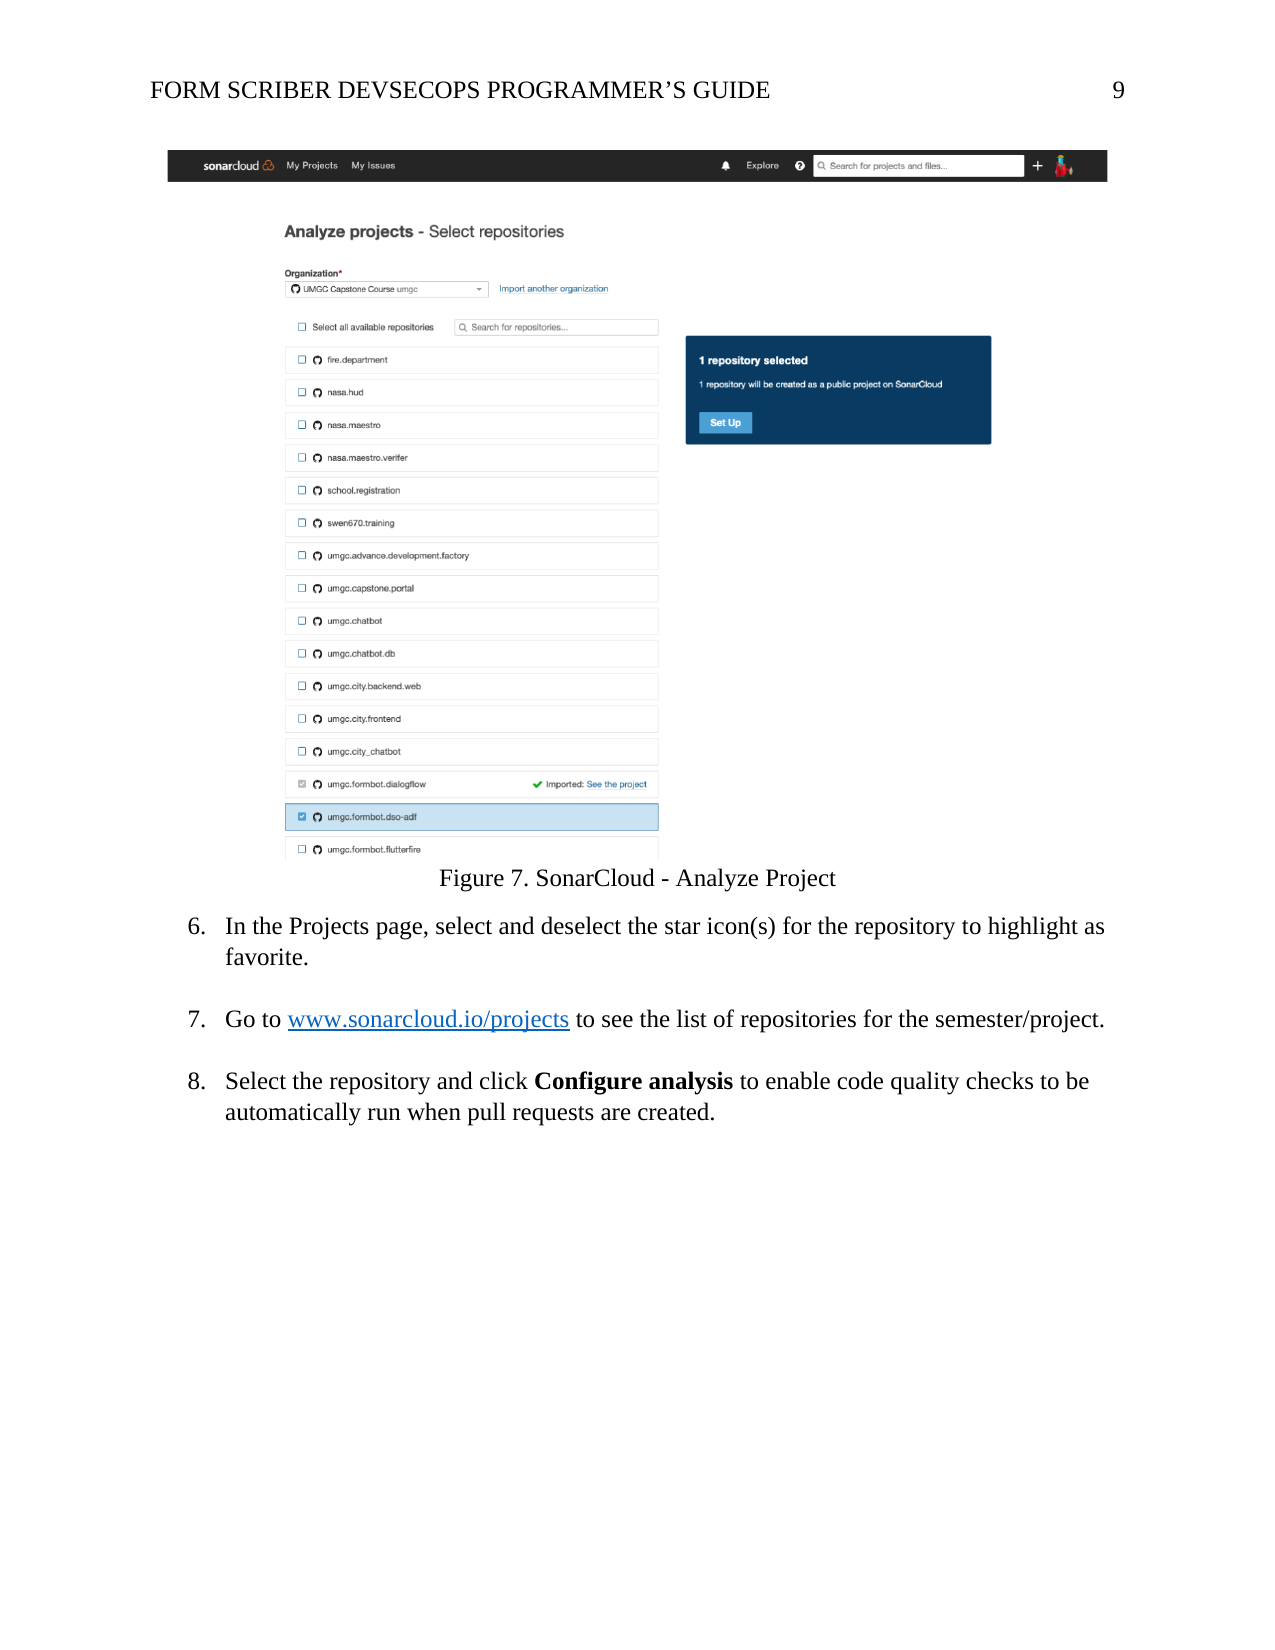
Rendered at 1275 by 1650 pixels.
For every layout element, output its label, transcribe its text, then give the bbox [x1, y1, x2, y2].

list Go to www.sonarcloud.io/projects to see the list of repositories for the semester/project. [187, 1004, 1125, 1064]
list Select the repository and click Configure analysis to enable code quality checks to be automatically run when pull requests are created. [187, 1066, 1125, 1126]
list In the Projects page, select and deselect the star icon(s) for the repository to highlight as favorite. [187, 911, 1125, 1002]
picture [167, 150, 1108, 861]
